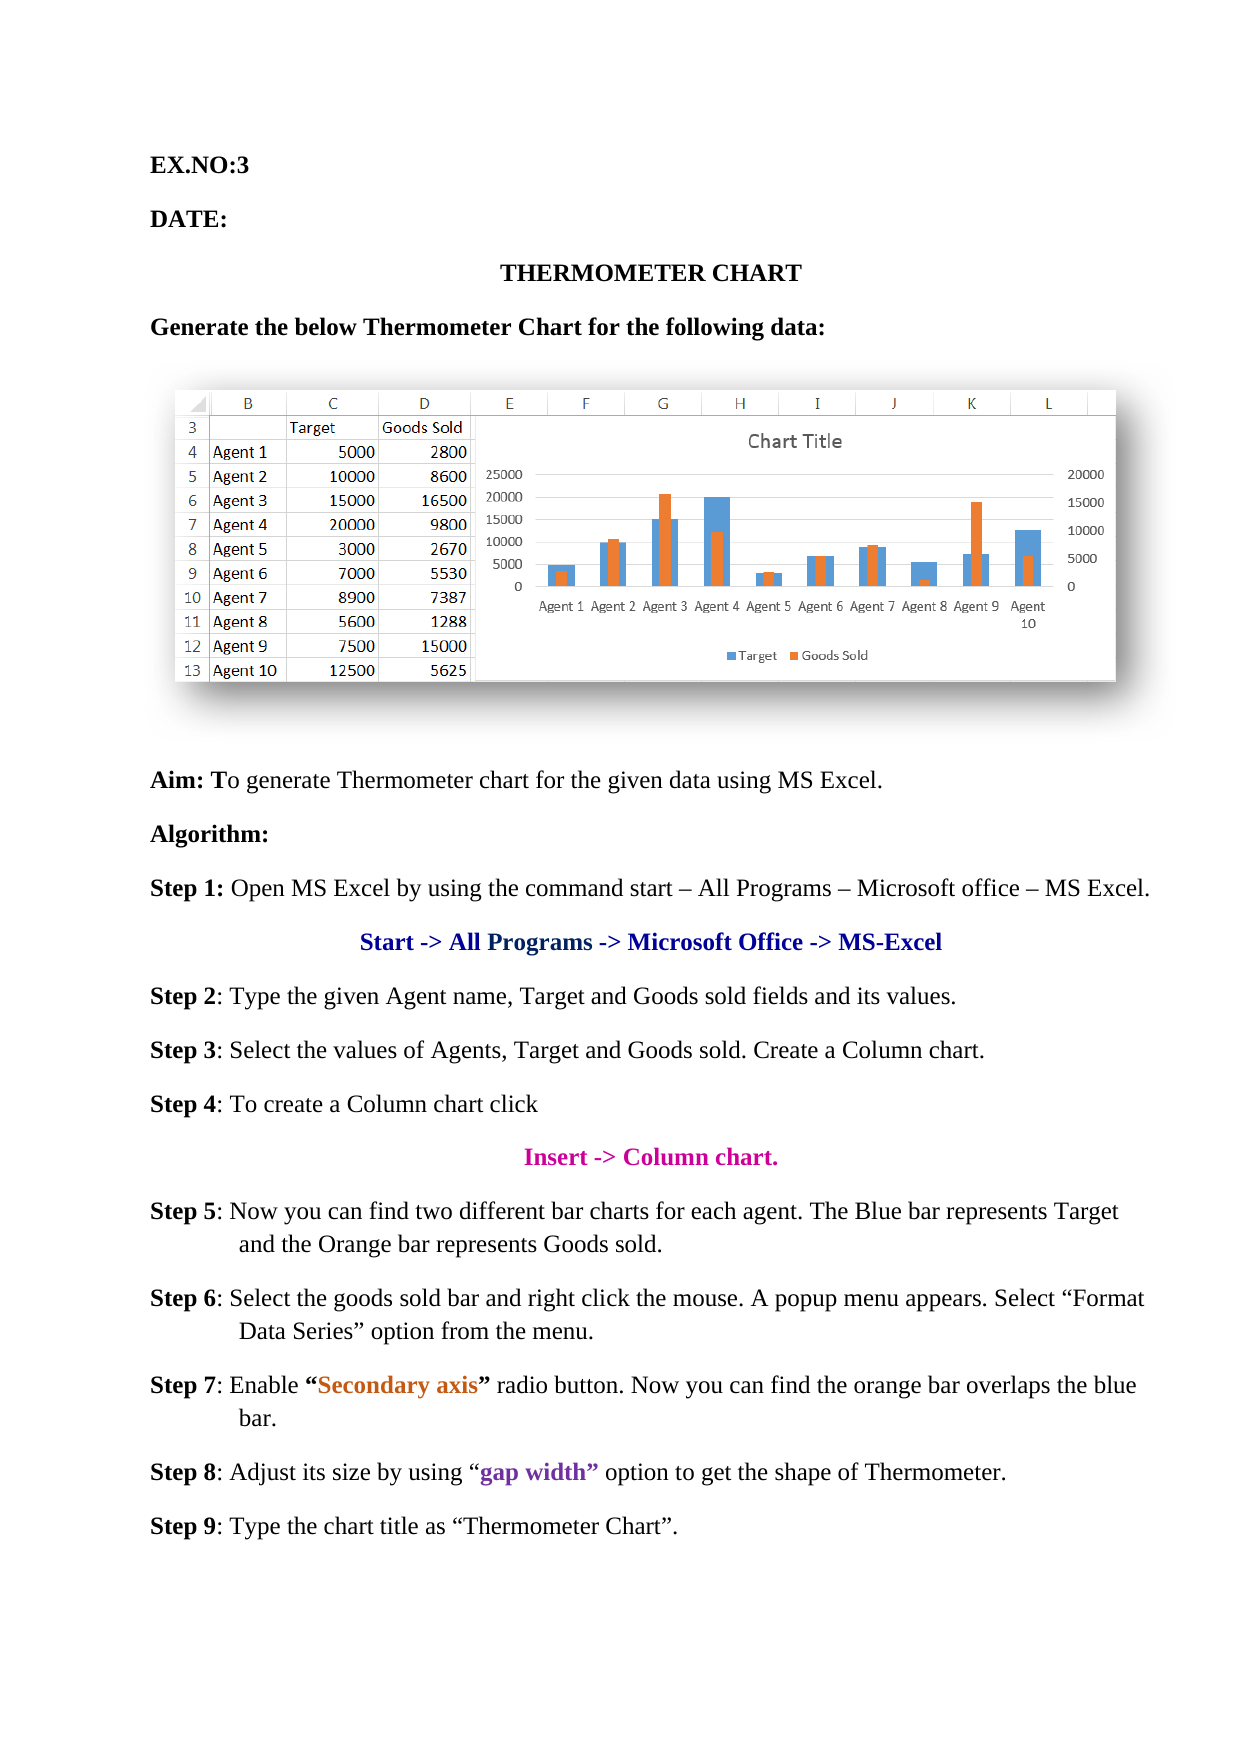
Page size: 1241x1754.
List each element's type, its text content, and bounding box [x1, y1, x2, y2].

text Algorithm: [150, 819, 1152, 848]
text Step 3: Select the values of Agents, Target and Goods sold. Create a Column chart. [150, 1035, 1152, 1063]
text Step 9: Type the chart title as “Thermometer Chart”. [150, 1511, 1152, 1539]
text Step 8: Adjust its size by using “gap width” option to get the shape of Thermometer. [150, 1457, 1152, 1486]
text Step 1: Open MS Excel by using the command start – All Programs – Microsoft office – MS Excel. [150, 873, 1152, 902]
text Generate the below Thermometer Chart for the following data: [150, 312, 1152, 340]
text Insert -> Column chart. [150, 1142, 1152, 1171]
text Step 5: Now you can find two different bar charts for each agent. The Blue bar represents Target and the Orange bar represents Goods sold. [150, 1196, 1152, 1258]
text Step 4: To create a Column chart click [150, 1089, 1152, 1117]
text Step 6: Select the goods sold bar and right click the mouse. A popup menu appears. Select “Format Data Series” option from the menu. [150, 1283, 1152, 1345]
text Step 2: Type the given Agent name, Target and Goods sold fields and its values. [150, 981, 1152, 1010]
text Aim: To generate Thermometer chart for the given data using MS Excel. [150, 766, 1152, 794]
text Start -> All Programs -> Microsoft Office -> MS-Excel [150, 927, 1152, 956]
text EX.NO:3 [150, 150, 1152, 179]
text THERMOMETER CHART [150, 258, 1152, 286]
text DATE: [150, 204, 1152, 233]
text Step 7: Enable “Secondary axis” radio button. Now you can find the orange bar overlaps the blue bar. [150, 1370, 1152, 1432]
picture [175, 390, 1116, 682]
